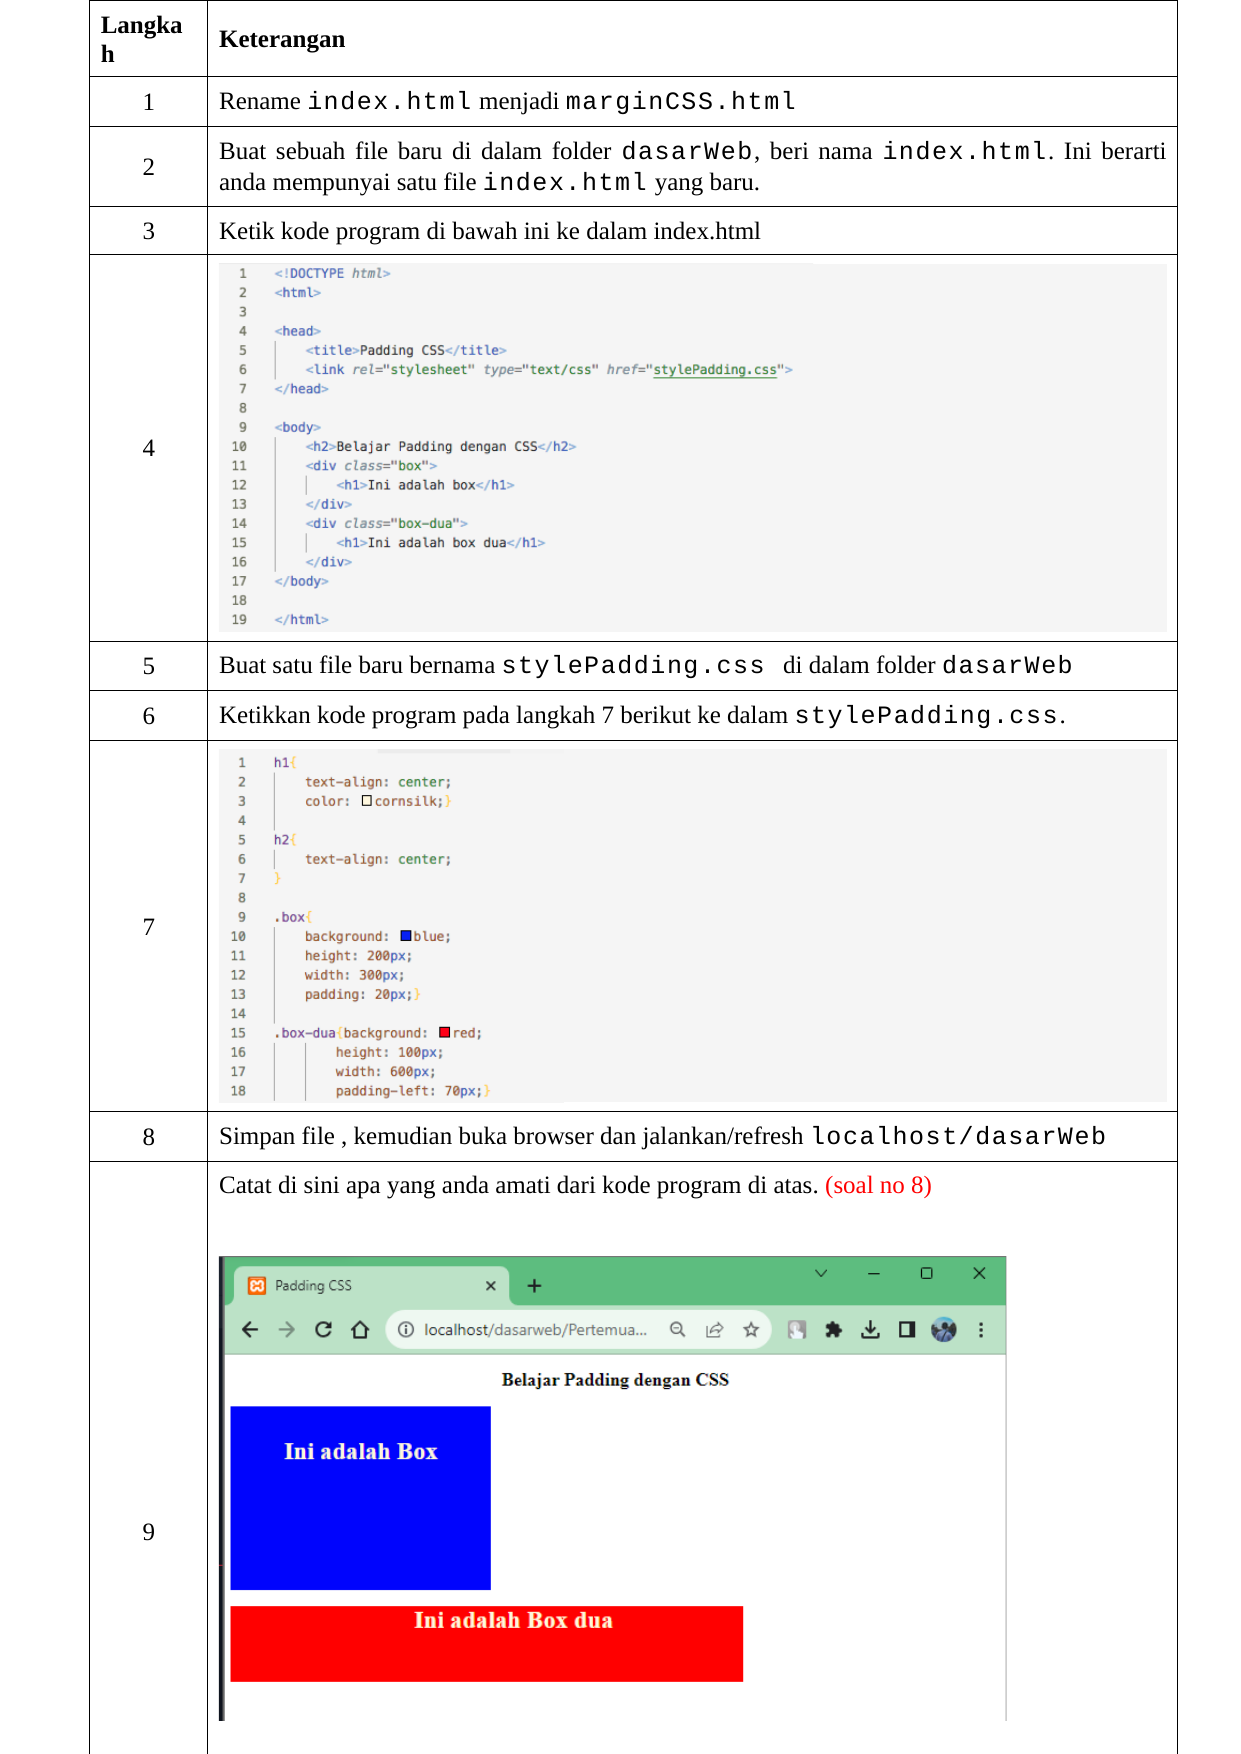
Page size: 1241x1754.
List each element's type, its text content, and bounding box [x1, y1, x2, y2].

table_cell 8 [90, 1112, 207, 1161]
table_cell [208, 741, 1177, 1111]
picture [218, 263, 814, 632]
table_cell Buat satu file baru bernama stylePadding.css di dalam folder dasarWeb [208, 642, 1177, 690]
table_cell Rename index.html menjadi marginCSS.html [208, 77, 1177, 126]
table_cell Ketikkan kode program pada langkah 7 berikut ke dalam stylePadding.css. [208, 691, 1177, 740]
table_header Langkah [90, 1, 207, 76]
table_cell 6 [90, 691, 207, 740]
table_cell 5 [90, 642, 207, 690]
table_cell Catat di sini apa yang anda amati dari kode program di atas. (soal no 8) Maka h1 akan terletak berada pas ditengah box dan berwarna cornsilk.h2 juga akan terletak ditengah halaman.Untuk jarak teks dengan box 20px sesuai dengan padding yang kita inputkan Untuk teks di box-dua agak ke kanan dari box karena jarak bagian teks di atur 70px atau padding leftnya di atur 70px [208, 1162, 1177, 1754]
table_cell 4 [90, 255, 207, 641]
table_cell Ketik kode program di bawah ini ke dalam index.html [208, 207, 1177, 254]
table_cell Simpan file , kemudian buka browser dan jalankan/refresh localhost/dasarWeb [208, 1112, 1177, 1161]
table_header Keterangan [208, 1, 1177, 76]
picture [218, 749, 564, 1103]
table_cell Buat sebuah file baru di dalam folder dasarWeb, beri nama index.html. Ini berarti anda mempunyai satu file index.html yang baru. [208, 127, 1177, 206]
table_cell 1 [90, 77, 207, 126]
table_cell 9 [90, 1162, 207, 1754]
table_cell [208, 255, 1177, 641]
table_cell 2 [90, 127, 207, 206]
picture [218, 1256, 1007, 1721]
table_cell 7 [90, 741, 207, 1111]
table_cell 3 [90, 207, 207, 254]
